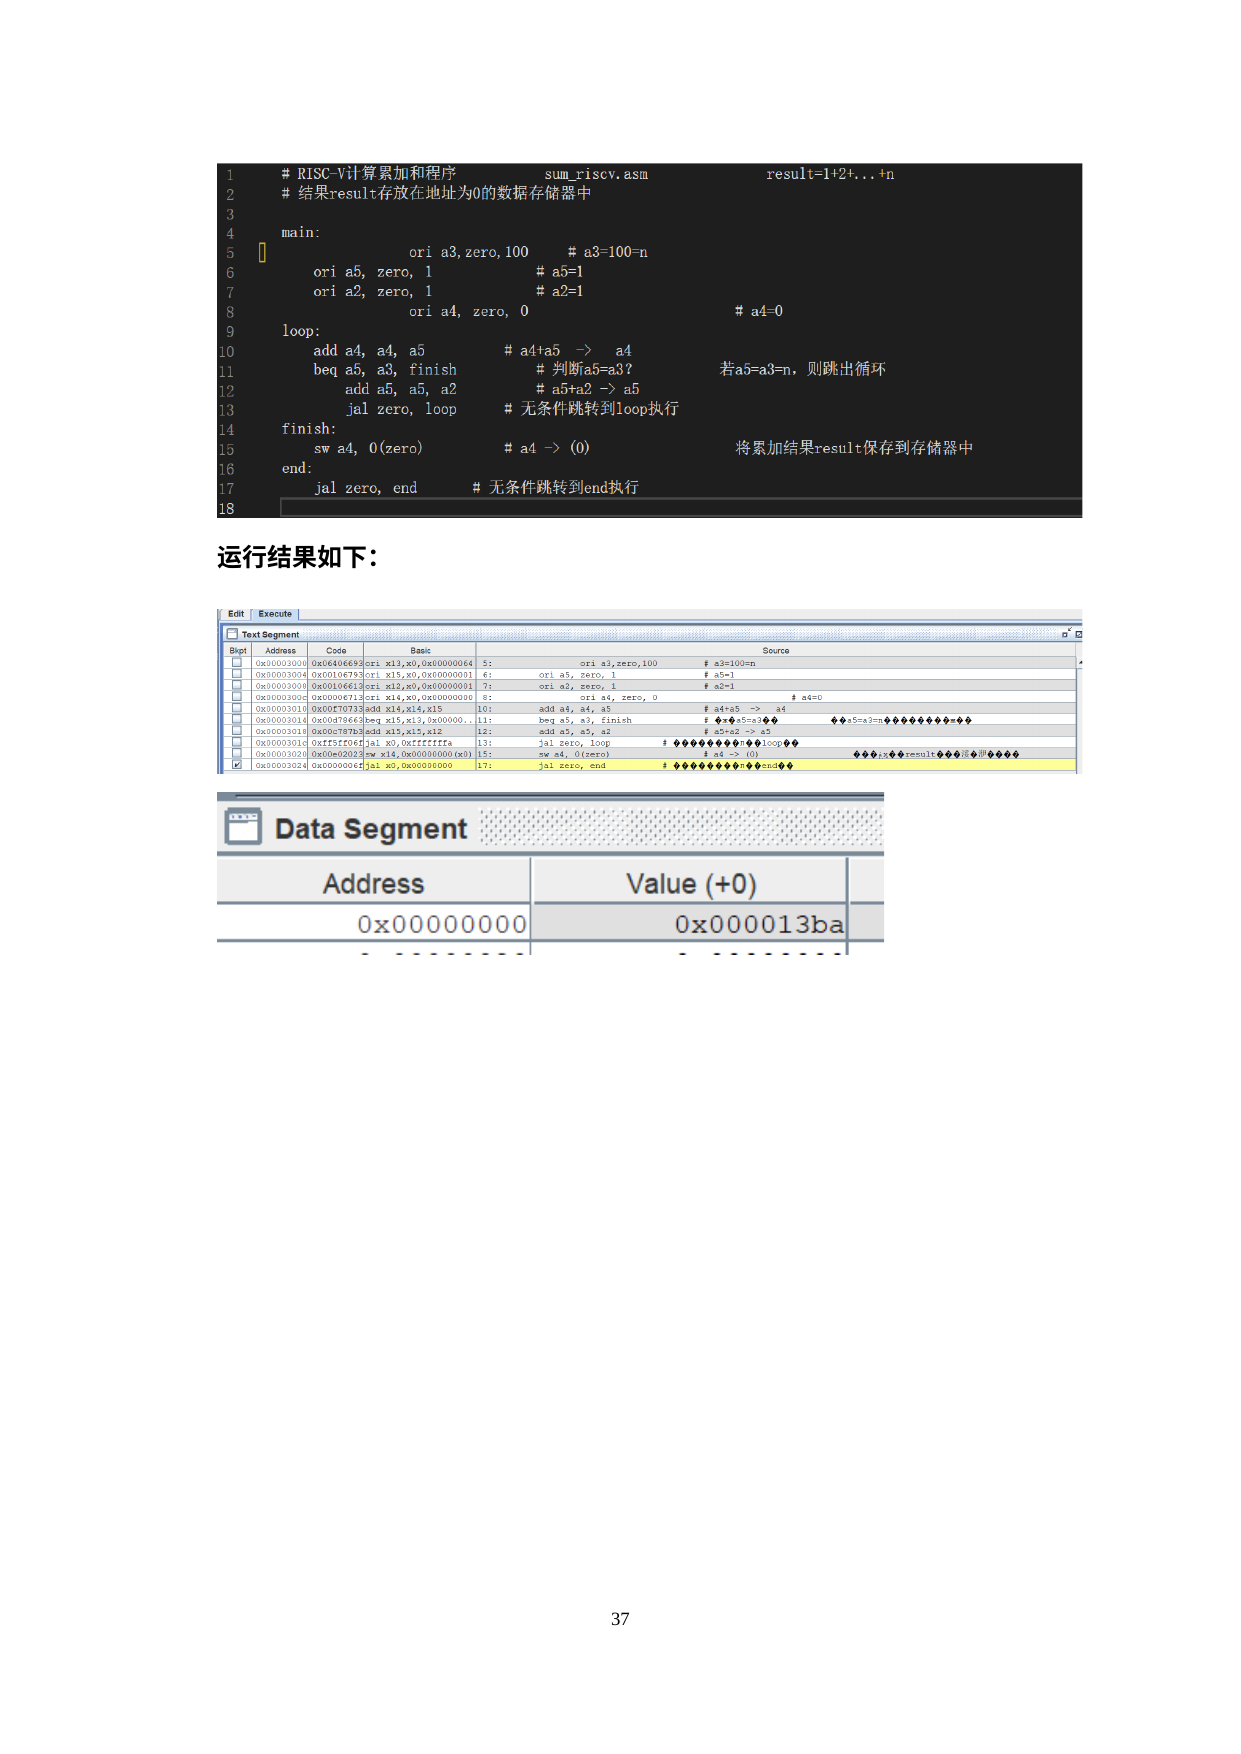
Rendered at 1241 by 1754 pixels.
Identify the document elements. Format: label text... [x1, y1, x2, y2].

picture [217, 163, 1083, 518]
picture [217, 609, 1083, 774]
picture [217, 792, 885, 955]
text 运行结果如下： [217, 523, 1053, 588]
